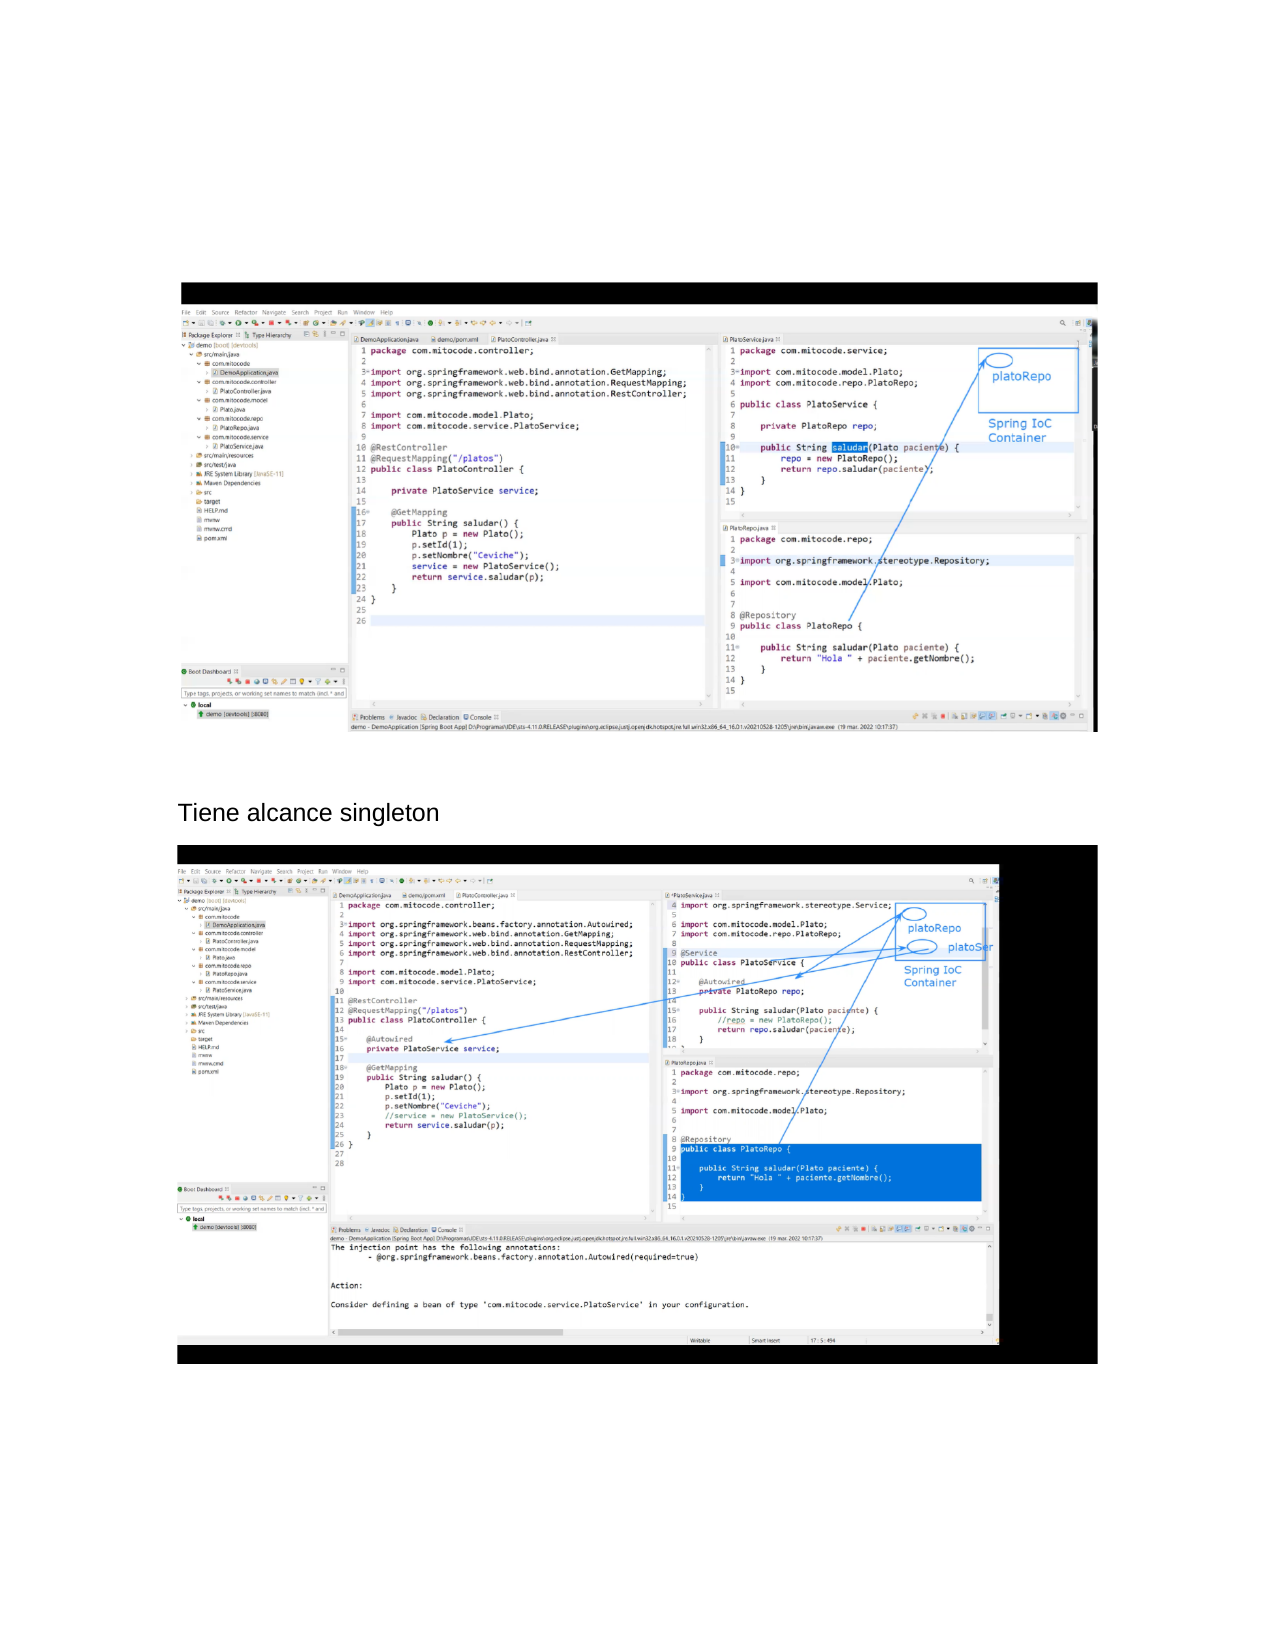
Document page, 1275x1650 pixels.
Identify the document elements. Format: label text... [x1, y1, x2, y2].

picture [177, 845, 1098, 1364]
text Tiene alcance singleton [177, 798, 1098, 827]
picture [177, 147, 1098, 732]
